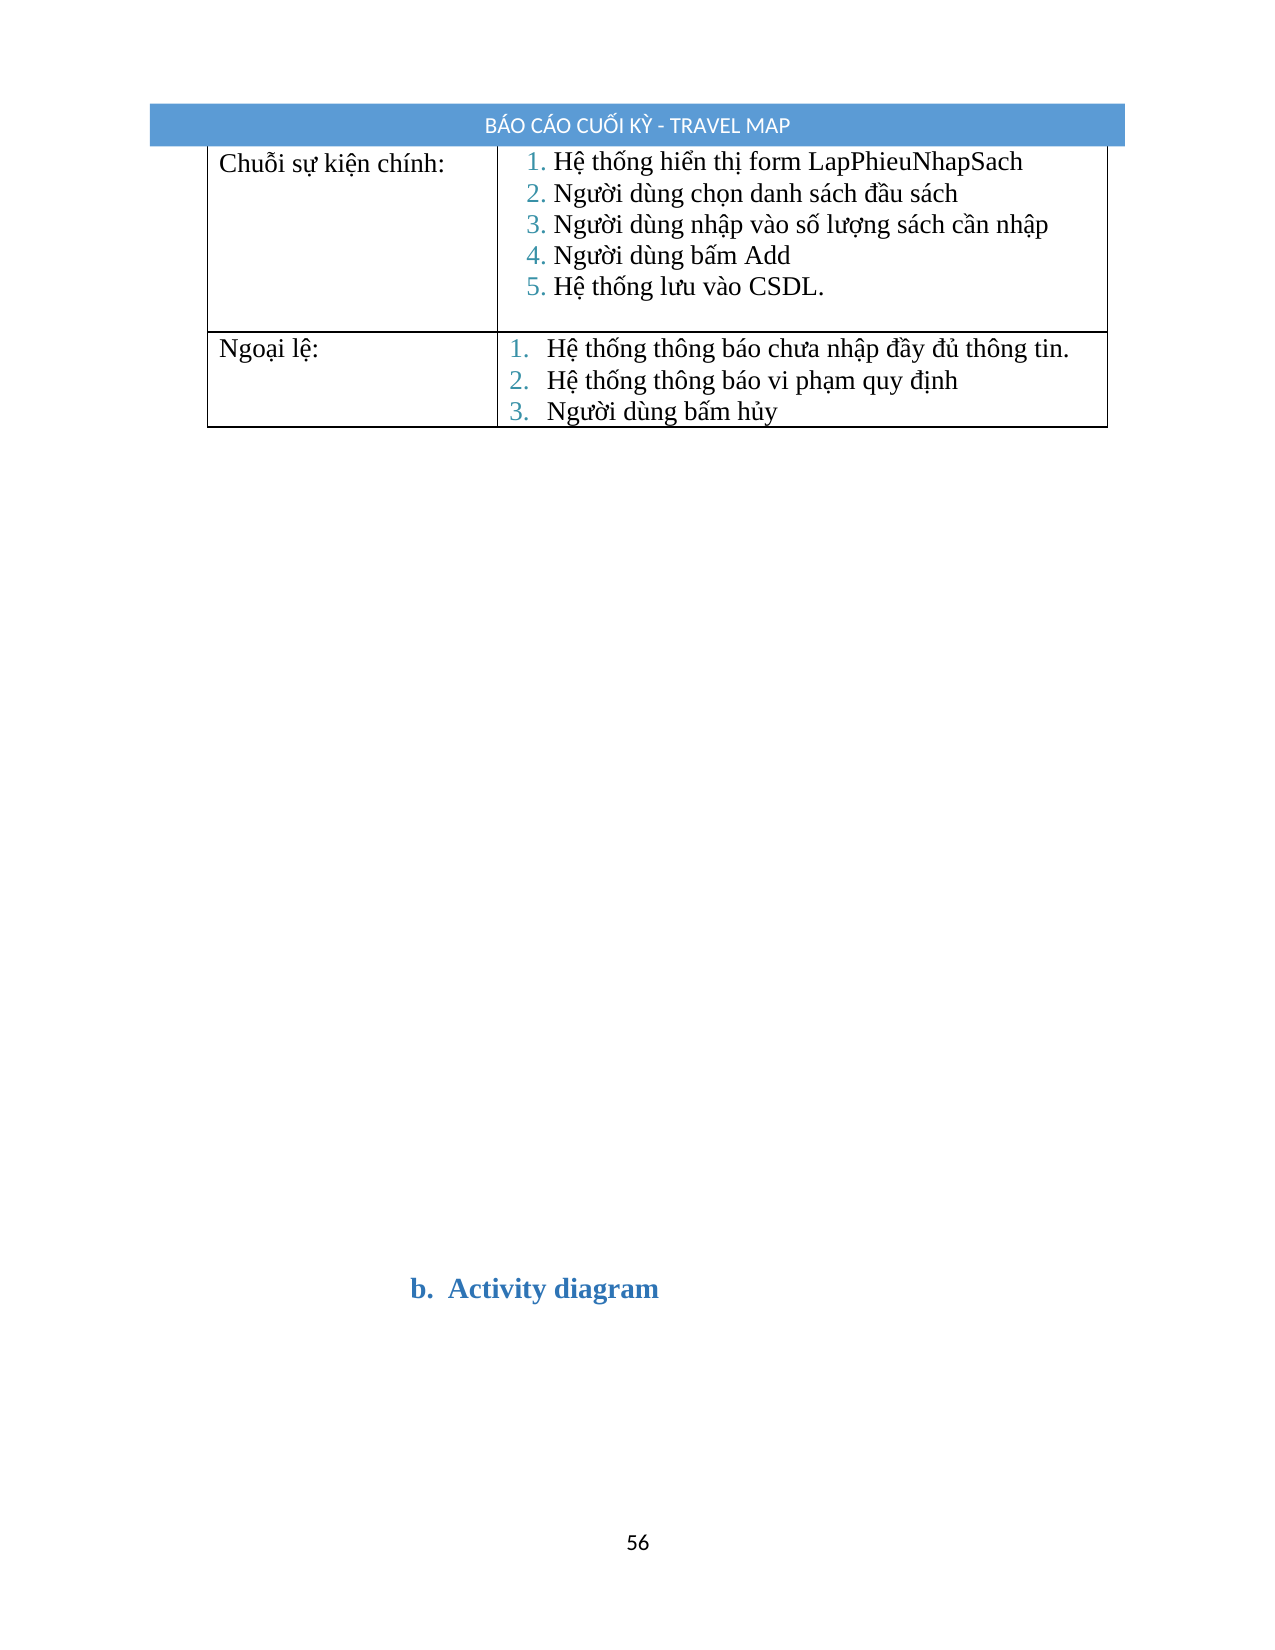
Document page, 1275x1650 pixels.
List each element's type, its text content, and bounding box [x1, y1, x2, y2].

table_cell Hệ thống hiển thị form LapPhieuNhapSach Người dùng chọn danh sách đầu sách Người dùng nhập vào số lượng sách cần nhập Người dùng bấm Add Hệ thống lưu vào CSDL. [498, 147, 1107, 331]
table_cell Ngoại lệ: [208, 333, 497, 426]
list Activity diagram [410, 1271, 1125, 1305]
table_cell Hệ thống thông báo chưa nhập đầy đủ thông tin. Hệ thống thông báo vi phạm quy định Người dùng bấm hủy [498, 333, 1107, 426]
table_cell Chuỗi sự kiện chính: [208, 147, 497, 331]
